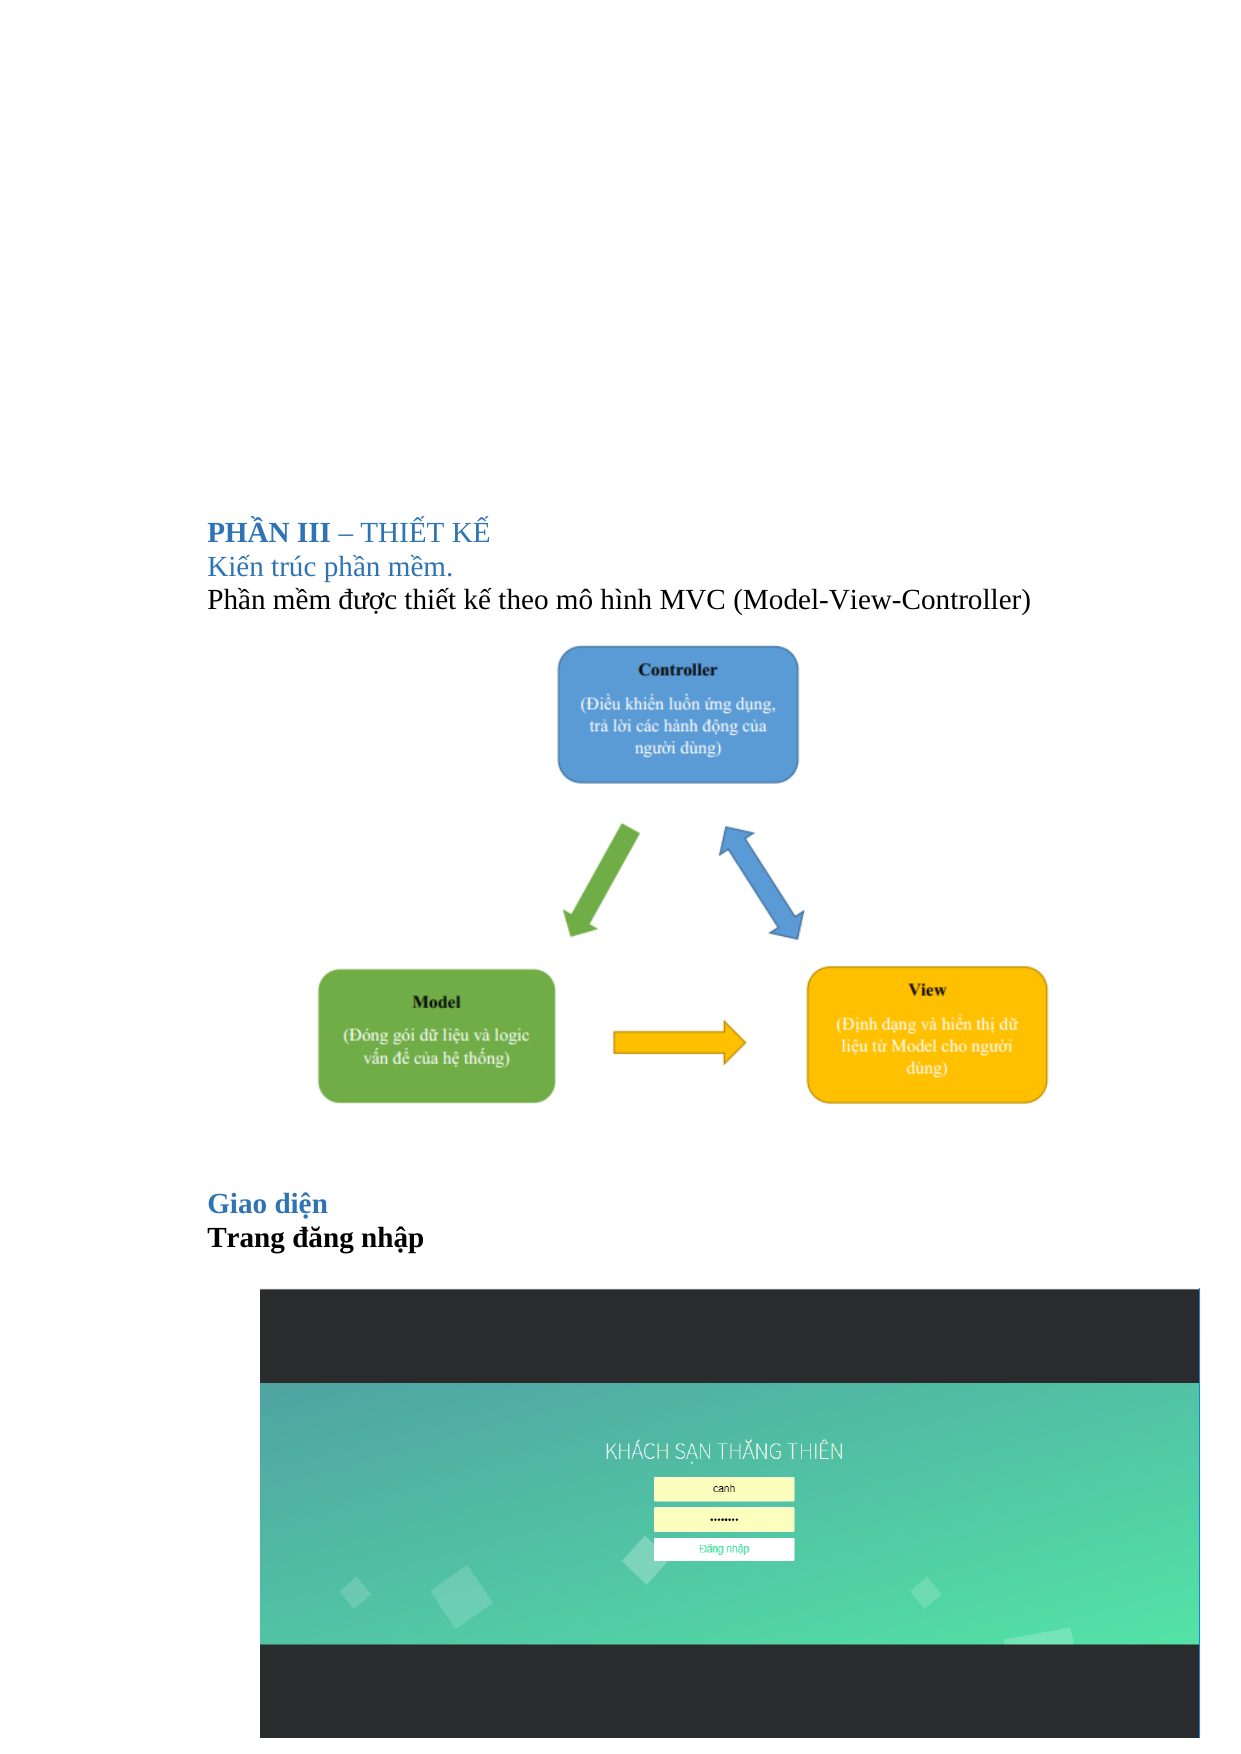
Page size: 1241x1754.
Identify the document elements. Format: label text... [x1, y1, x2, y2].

subtitle Kiến trúc phần mềm. [207, 549, 1122, 582]
subtitle PHẦN III – THIẾT KẾ [207, 515, 1122, 549]
picture [260, 1288, 1201, 1738]
picture [291, 639, 1068, 1115]
text Giao diện [207, 1186, 1122, 1220]
text Trang đăng nhập [207, 1220, 1122, 1253]
text Phần mềm được thiết kế theo mô hình MVC (Model-View-Controller) [207, 582, 1122, 616]
